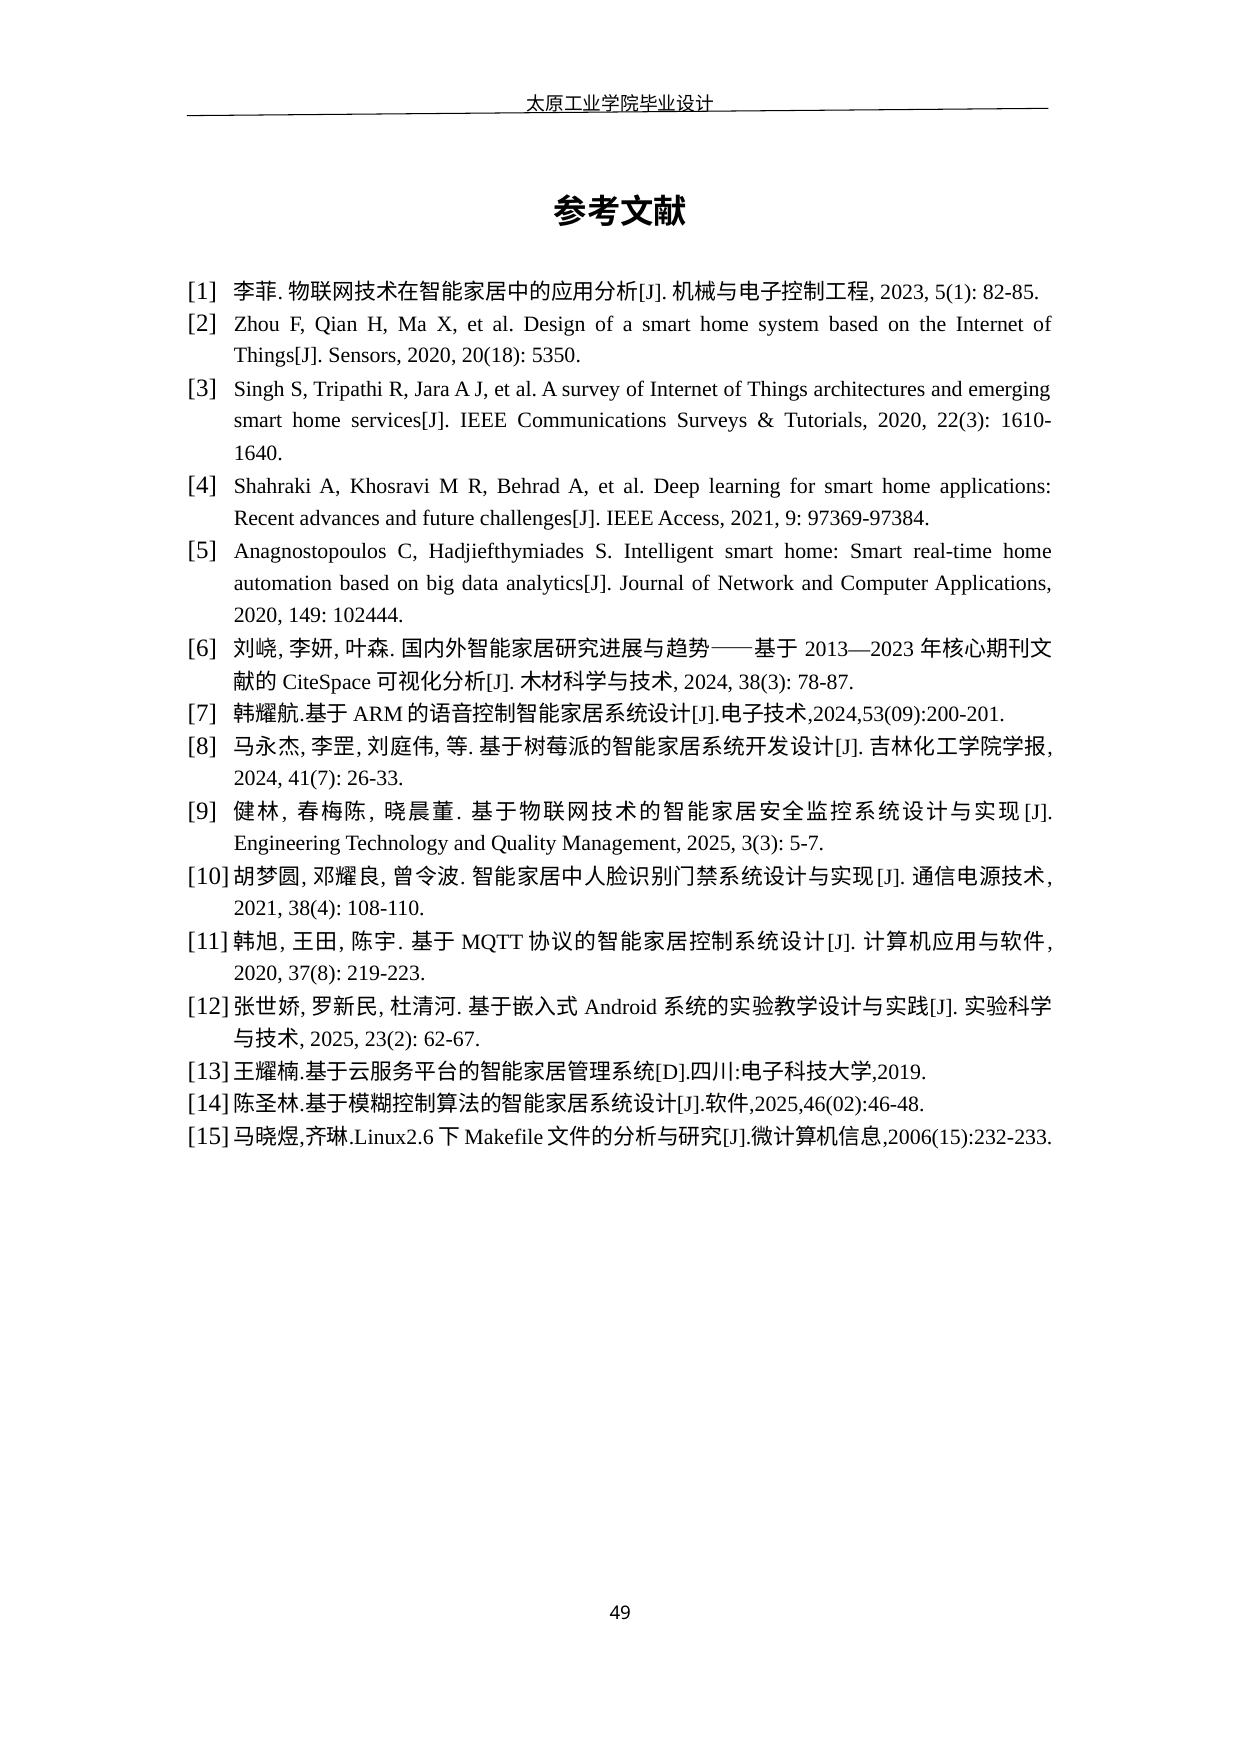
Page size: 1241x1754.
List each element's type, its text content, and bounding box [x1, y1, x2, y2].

subtitle 参考文献 [187, 176, 1053, 241]
text Singh S, Tripathi R, Jara A J, et al. A survey of Internet of Things architectures and emerging smart home services[J]. IEEE Communications Surveys & Tutorials, 2020, 22(3): 1610-1640. [187, 371, 1053, 468]
text 韩旭, 王田, 陈宇. 基于MQTT协议的智能家居控制系统设计[J]. 计算机应用与软件, 2020, 37(8): 219-223. [187, 923, 1053, 988]
text 胡梦圆, 邓耀良, 曾令波. 智能家居中人脸识别门禁系统设计与实现[J]. 通信电源技术, 2021, 38(4): 108-110. [187, 858, 1053, 923]
text 韩耀航.基于ARM的语音控制智能家居系统设计[J].电子技术,2024,53(09):200-201. [187, 696, 1053, 728]
text Shahraki A, Khosravi M R, Behrad A, et al. Deep learning for smart home applications: Recent advances and future challenges[J]. IEEE Access, 2021, 9: 97369-97384. [187, 468, 1053, 533]
text 健林, 春梅陈, 晓晨董. 基于物联网技术的智能家居安全监控系统设计与实现[J]. Engineering Technology and Quality Management, 2025, 3(3): 5-7. [187, 793, 1053, 858]
text 王耀楠.基于云服务平台的智能家居管理系统[D].四川:电子科技大学,2019. [187, 1053, 1053, 1086]
text 刘峣, 李妍, 叶森. 国内外智能家居研究进展与趋势——基于 2013—2023 年核心期刊文献的 CiteSpace 可视化分析[J]. 木材科学与技术, 2024, 38(3): 78-87.​ [187, 631, 1053, 696]
text Zhou F, Qian H, Ma X, et al. Design of a smart home system based on the Internet of Things[J]. Sensors, 2020, 20(18): 5350. [187, 306, 1053, 371]
text 张世娇, 罗新民, 杜清河. 基于嵌入式 Android 系统的实验教学设计与实践[J]. 实验科学与技术, 2025, 23(2): 62-67. [187, 988, 1053, 1053]
text 马晓煜,齐琳.Linux2.6下Makefile文件的分析与研究[J].微计算机信息,2006(15):232-233. [187, 1118, 1053, 1151]
text 马永杰, 李罡, 刘庭伟, 等. 基于树莓派的智能家居系统开发设计[J]. 吉林化工学院学报, 2024, 41(7): 26-33. [187, 728, 1053, 793]
text Anagnostopoulos C, Hadjiefthymiades S. Intelligent smart home: Smart real-time home automation based on big data analytics[J]. Journal of Network and Computer Applications, 2020, 149: 102444. [187, 533, 1053, 631]
text 李菲. 物联网技术在智能家居中的应用分析[J]. 机械与电子控制工程, 2023, 5(1): 82-85. [187, 273, 1053, 306]
text 陈圣林.基于模糊控制算法的智能家居系统设计[J].软件,2025,46(02):46-48. [187, 1086, 1053, 1118]
